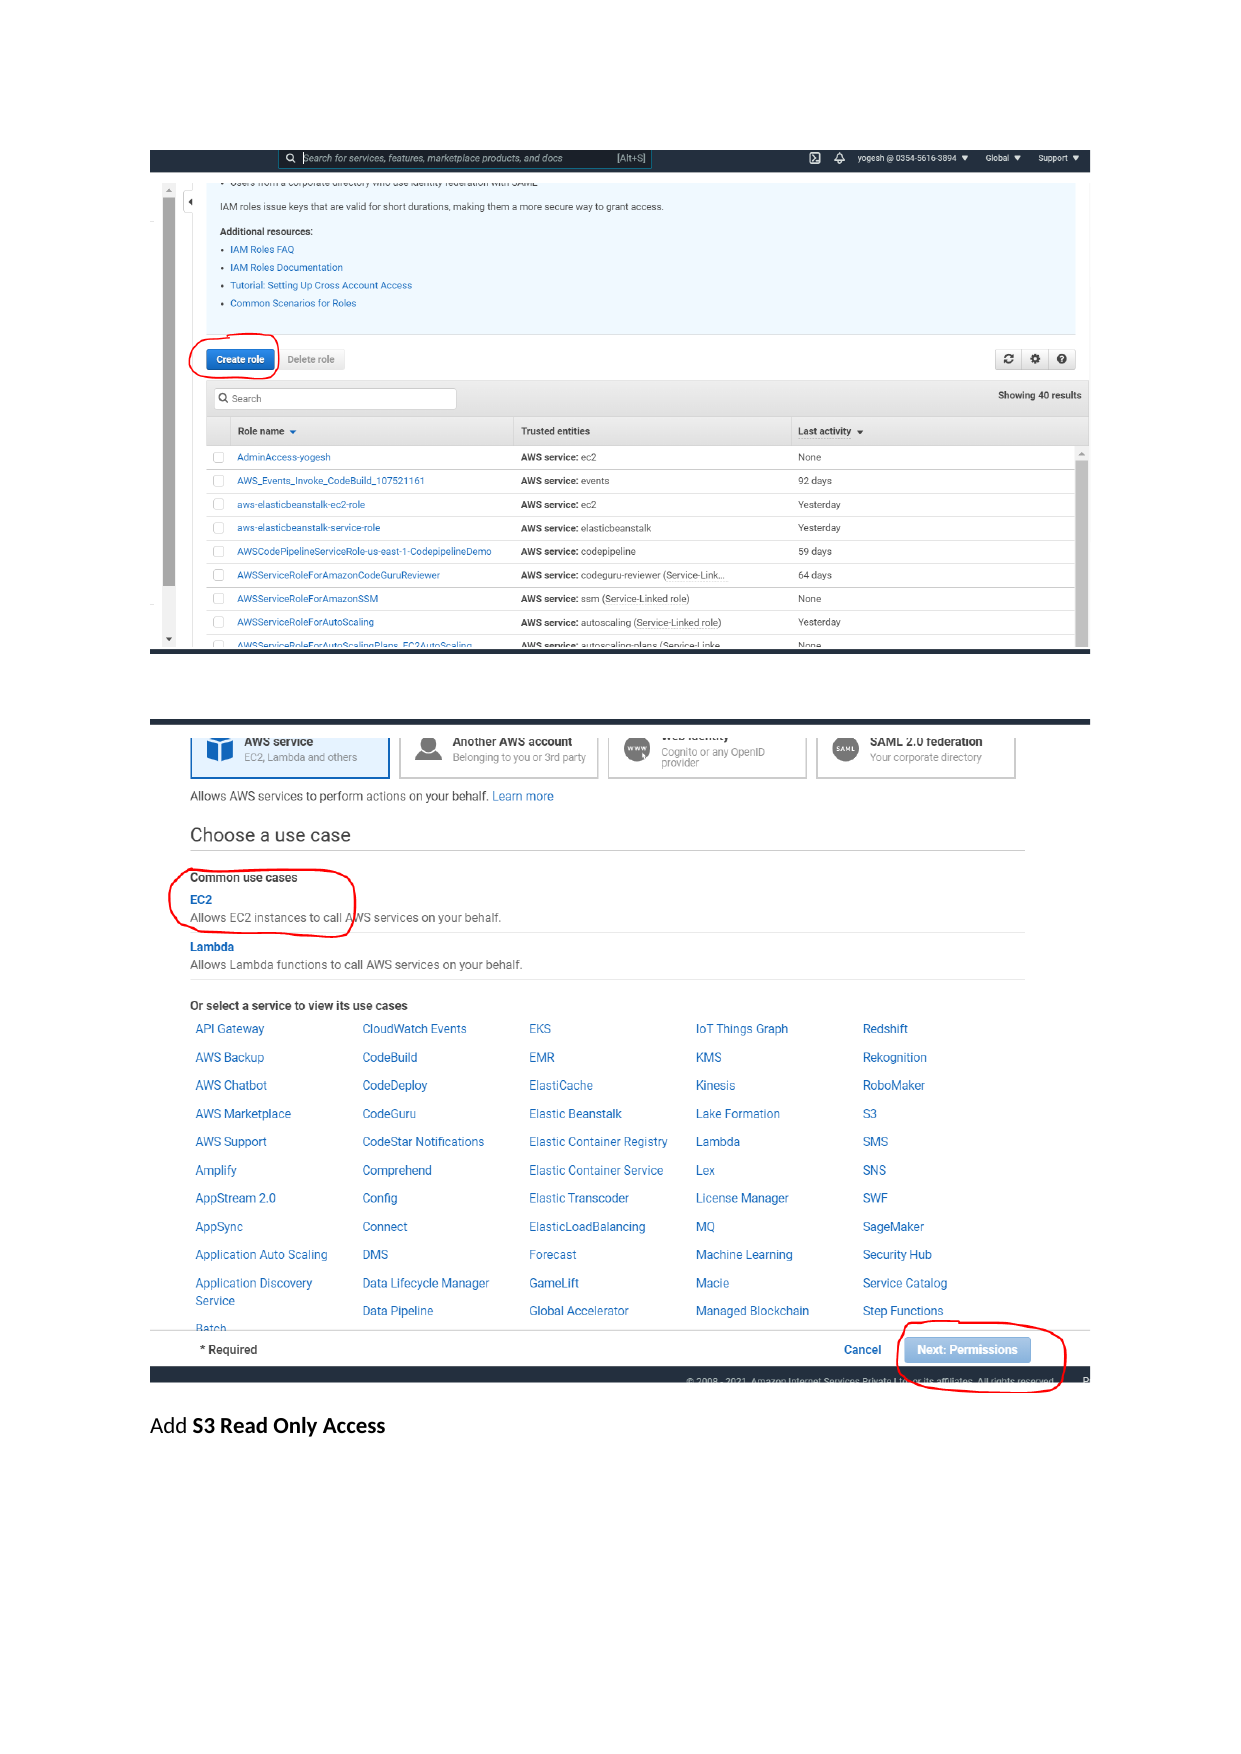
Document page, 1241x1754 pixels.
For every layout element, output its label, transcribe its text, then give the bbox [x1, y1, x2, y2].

text Add S3 Read Only Access [150, 1412, 1090, 1439]
picture [150, 150, 1091, 654]
picture [150, 719, 1091, 1393]
